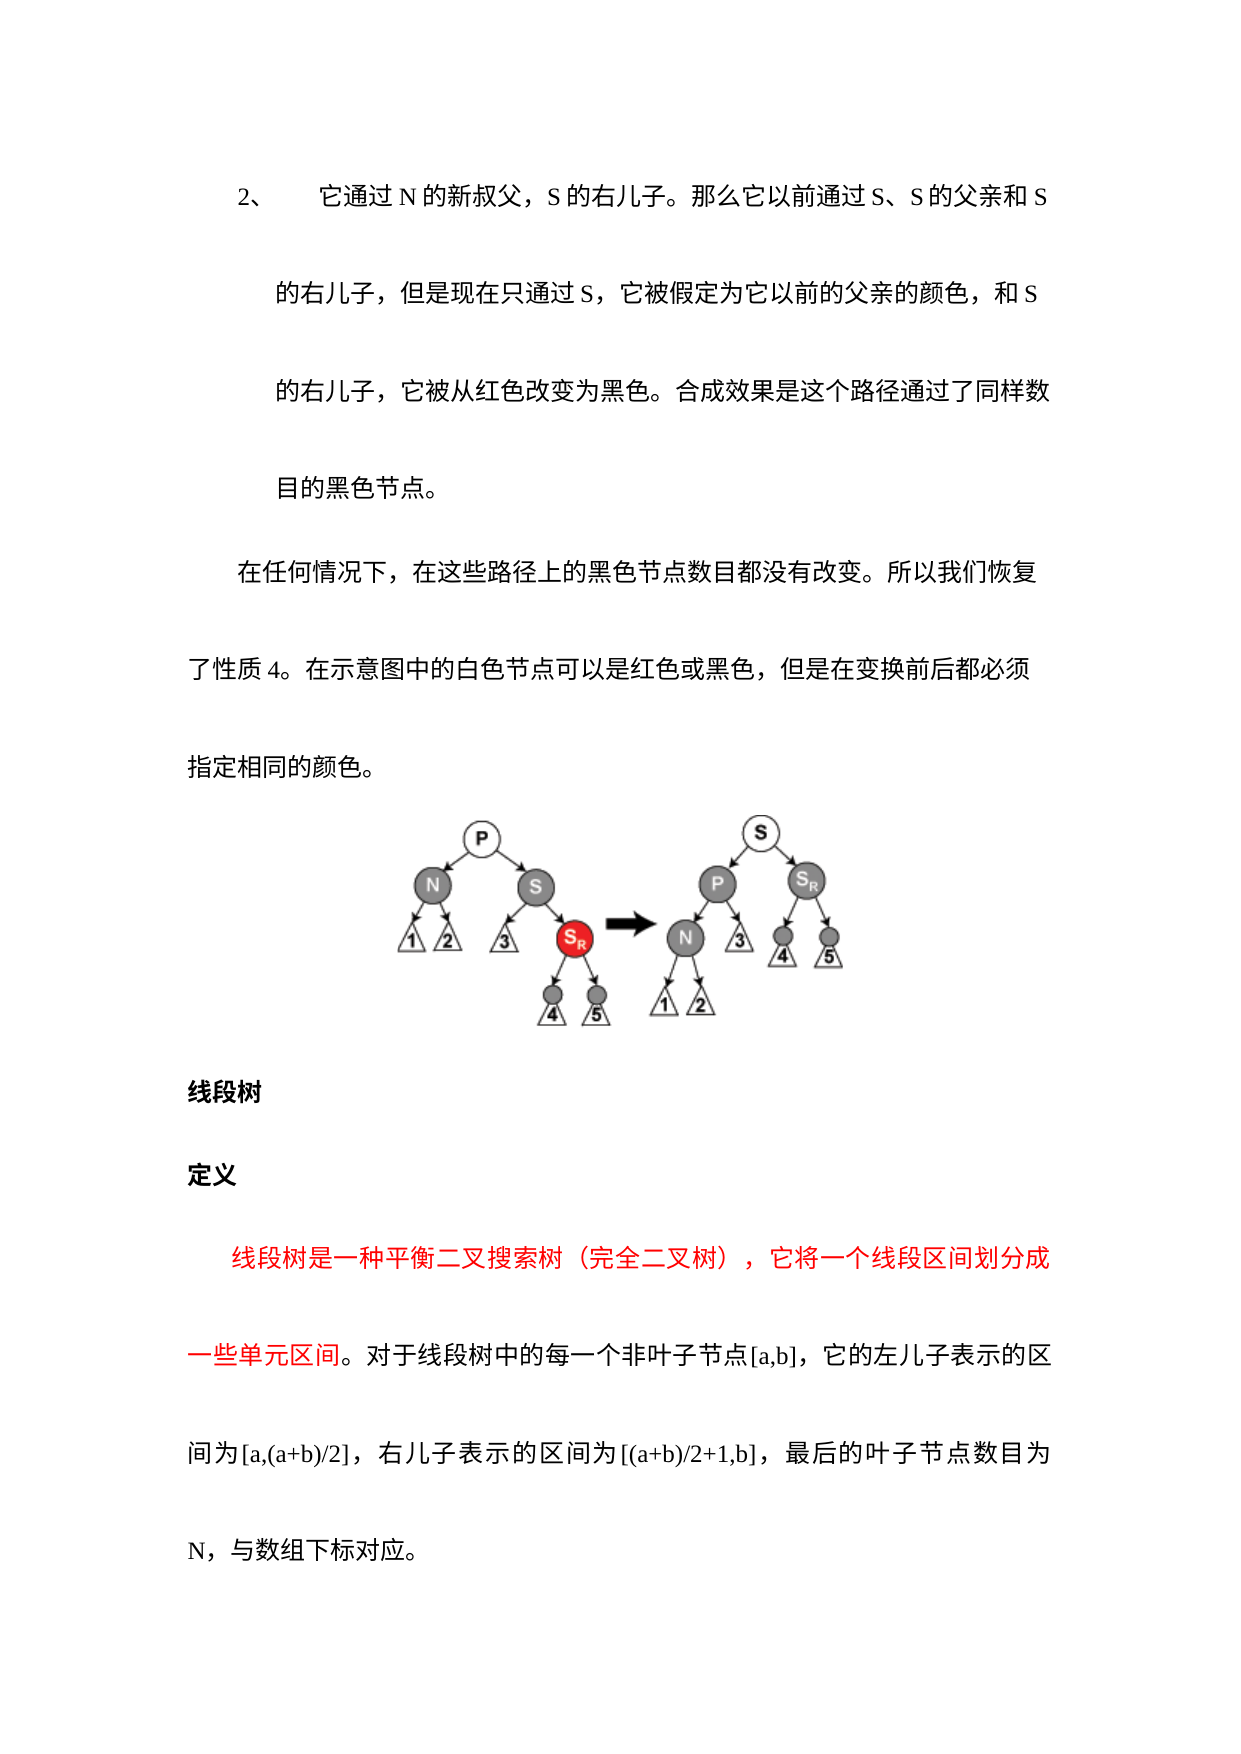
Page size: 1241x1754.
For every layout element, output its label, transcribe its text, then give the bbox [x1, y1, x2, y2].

text 在任何情况下，在这些路径上的黑色节点数目都没有改变。所以我们恢复了性质4。在示意图中的白色节点可以是红色或黑色，但是在变换前后都必须指定相同的颜色。 [187, 538, 1053, 798]
subtitle 定义 [187, 1141, 1053, 1206]
text 线段树是一种平衡二叉搜索树（完全二叉树），它将一个线段区间划分成一些单元区间。对于线段树中的每一个非叶子节点[a,b]，它的左儿子表示的区间为[a,(a+b)/2]，右儿子表示的区间为[(a+b)/2+1,b]，最后的叶子节点数目为N，与数组下标对应。 [187, 1224, 1053, 1581]
picture [397, 815, 843, 1029]
list 它通过N的新叔父，S的右儿子。那么它以前通过S、S的父亲和S的右儿子，但是现在只通过S，它被假定为它以前的父亲的颜色，和S的右儿子，它被从红色改变为黑色。合成效果是这个路径通过了同样数目的黑色节点。 [237, 162, 1053, 519]
subtitle 线段树 [187, 1058, 1053, 1123]
